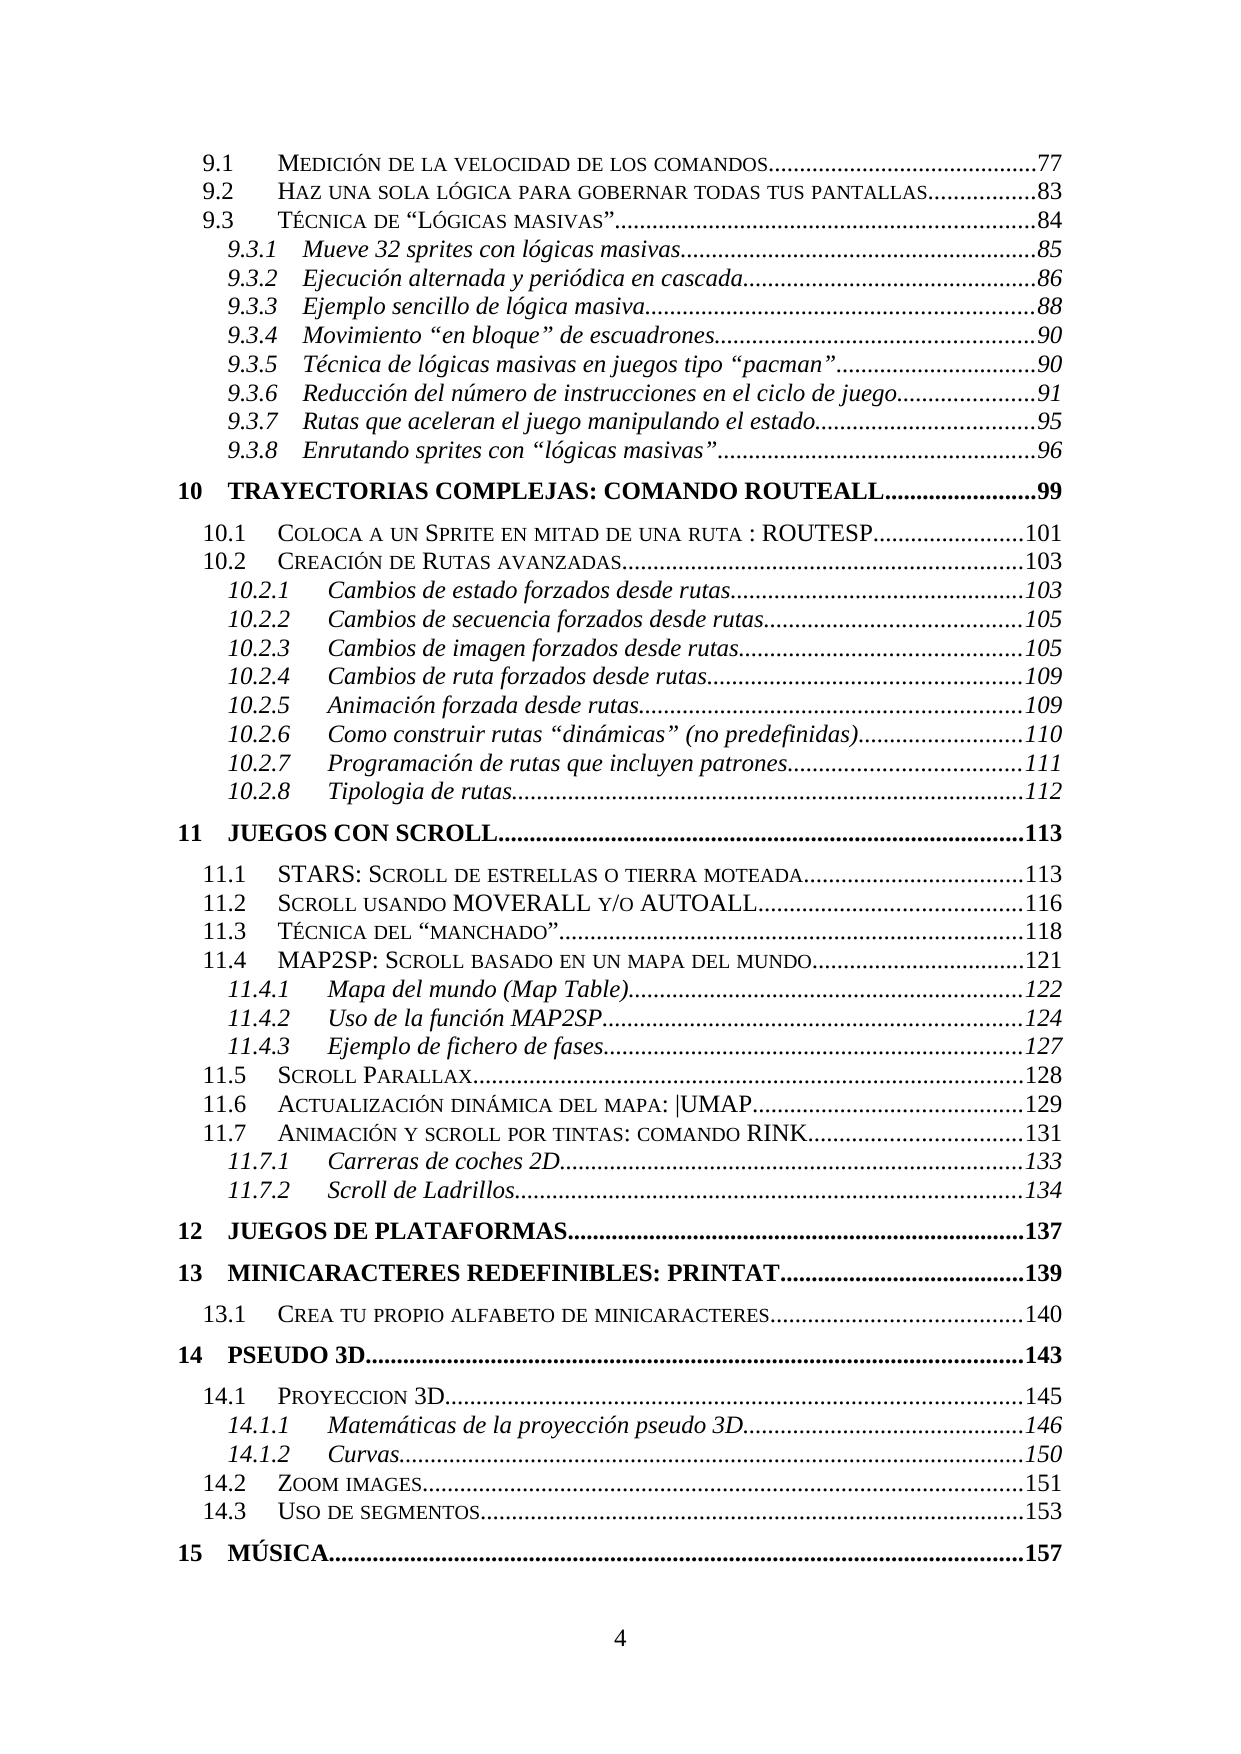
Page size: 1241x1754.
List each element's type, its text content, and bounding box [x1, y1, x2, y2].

text 9.3.2 Ejecución alternada y periódica en cascada 86 [227, 263, 1063, 291]
text 11.4 MAP2SP: Scroll basado en un mapa del mundo 121 [202, 945, 1063, 974]
text 9.3.6 Reducción del número de instrucciones en el ciclo de juego 91 [227, 378, 1063, 406]
text 10.2.1 Cambios de estado forzados desde rutas 103 [227, 575, 1063, 604]
text 11.2 Scroll usando MOVERALL y/o AUTOALL 116 [202, 888, 1063, 916]
text 12 Juegos de plataformas 137 [177, 1216, 1063, 1245]
text 11.5 Scroll Parallax 128 [202, 1060, 1063, 1089]
text 9.3.5 Técnica de lógicas masivas en juegos tipo “pacman” 90 [227, 349, 1063, 378]
text 10.1 Coloca a un Sprite en mitad de una ruta : ROUTESP 101 [202, 518, 1063, 546]
text 11.1 STARS: Scroll de estrellas o tierra moteada 113 [202, 859, 1063, 888]
text 9.2 Haz una sola lógica para gobernar todas tus pantallas 83 [202, 176, 1063, 205]
text 9.1 Medición de la velocidad de los comandos 77 [202, 148, 1063, 176]
text 11.4.3 Ejemplo de fichero de fases 127 [227, 1031, 1063, 1060]
text 11.7 Animación y scroll por tintas: comando RINK 131 [202, 1118, 1063, 1146]
text 11.6 Actualización dinámica del mapa: |UMAP 129 [202, 1089, 1063, 1118]
text 10.2.7 Programación de rutas que incluyen patrones 111 [227, 748, 1063, 776]
text 10.2 Creación de Rutas avanzadas 103 [202, 546, 1063, 575]
text 11.7.1 Carreras de coches 2D 133 [227, 1146, 1063, 1175]
text 10.2.8 Tipologia de rutas 112 [227, 776, 1063, 805]
text 10.2.2 Cambios de secuencia forzados desde rutas 105 [227, 604, 1063, 633]
text 10.2.6 Como construir rutas “dinámicas” (no predefinidas) 110 [227, 719, 1063, 748]
text 15 Música 157 [177, 1538, 1063, 1566]
text 9.3.4 Movimiento “en bloque” de escuadrones 90 [227, 320, 1063, 349]
text 14.1 Proyeccion 3D 145 [202, 1381, 1063, 1410]
text 10.2.5 Animación forzada desde rutas 109 [227, 690, 1063, 719]
text 11.7.2 Scroll de Ladrillos 134 [227, 1175, 1063, 1204]
text 11.4.2 Uso de la función MAP2SP 124 [227, 1003, 1063, 1031]
text 9.3.3 Ejemplo sencillo de lógica masiva 88 [227, 291, 1063, 320]
text 14 Pseudo 3D 143 [177, 1340, 1063, 1369]
text 10.2.4 Cambios de ruta forzados desde rutas 109 [227, 661, 1063, 690]
text 9.3.1 Mueve 32 sprites con lógicas masivas 85 [227, 234, 1063, 263]
text 10 Trayectorias complejas: Comando ROUTEALL 99 [177, 476, 1063, 505]
text 14.3 Uso de segmentos 153 [202, 1496, 1063, 1525]
text 14.1.1 Matemáticas de la proyección pseudo 3D 146 [227, 1410, 1063, 1439]
text 14.2 Zoom images 151 [202, 1468, 1063, 1496]
text 9.3.8 Enrutando sprites con “lógicas masivas” 96 [227, 435, 1063, 464]
text 13.1 Crea tu propio alfabeto de minicaracteres 140 [202, 1299, 1063, 1328]
text 11.4.1 Mapa del mundo (Map Table) 122 [227, 974, 1063, 1003]
text 13 Minicaracteres redefinibles: PRINTAT 139 [177, 1258, 1063, 1286]
text 9.3.7 Rutas que aceleran el juego manipulando el estado 95 [227, 406, 1063, 435]
text 11 Juegos con scroll 113 [177, 818, 1063, 846]
text 10.2.3 Cambios de imagen forzados desde rutas 105 [227, 633, 1063, 661]
text 9.3 Técnica de “Lógicas masivas” 84 [202, 205, 1063, 234]
text 11.3 Técnica del “manchado” 118 [202, 916, 1063, 945]
text 14.1.2 Curvas 150 [227, 1439, 1063, 1468]
